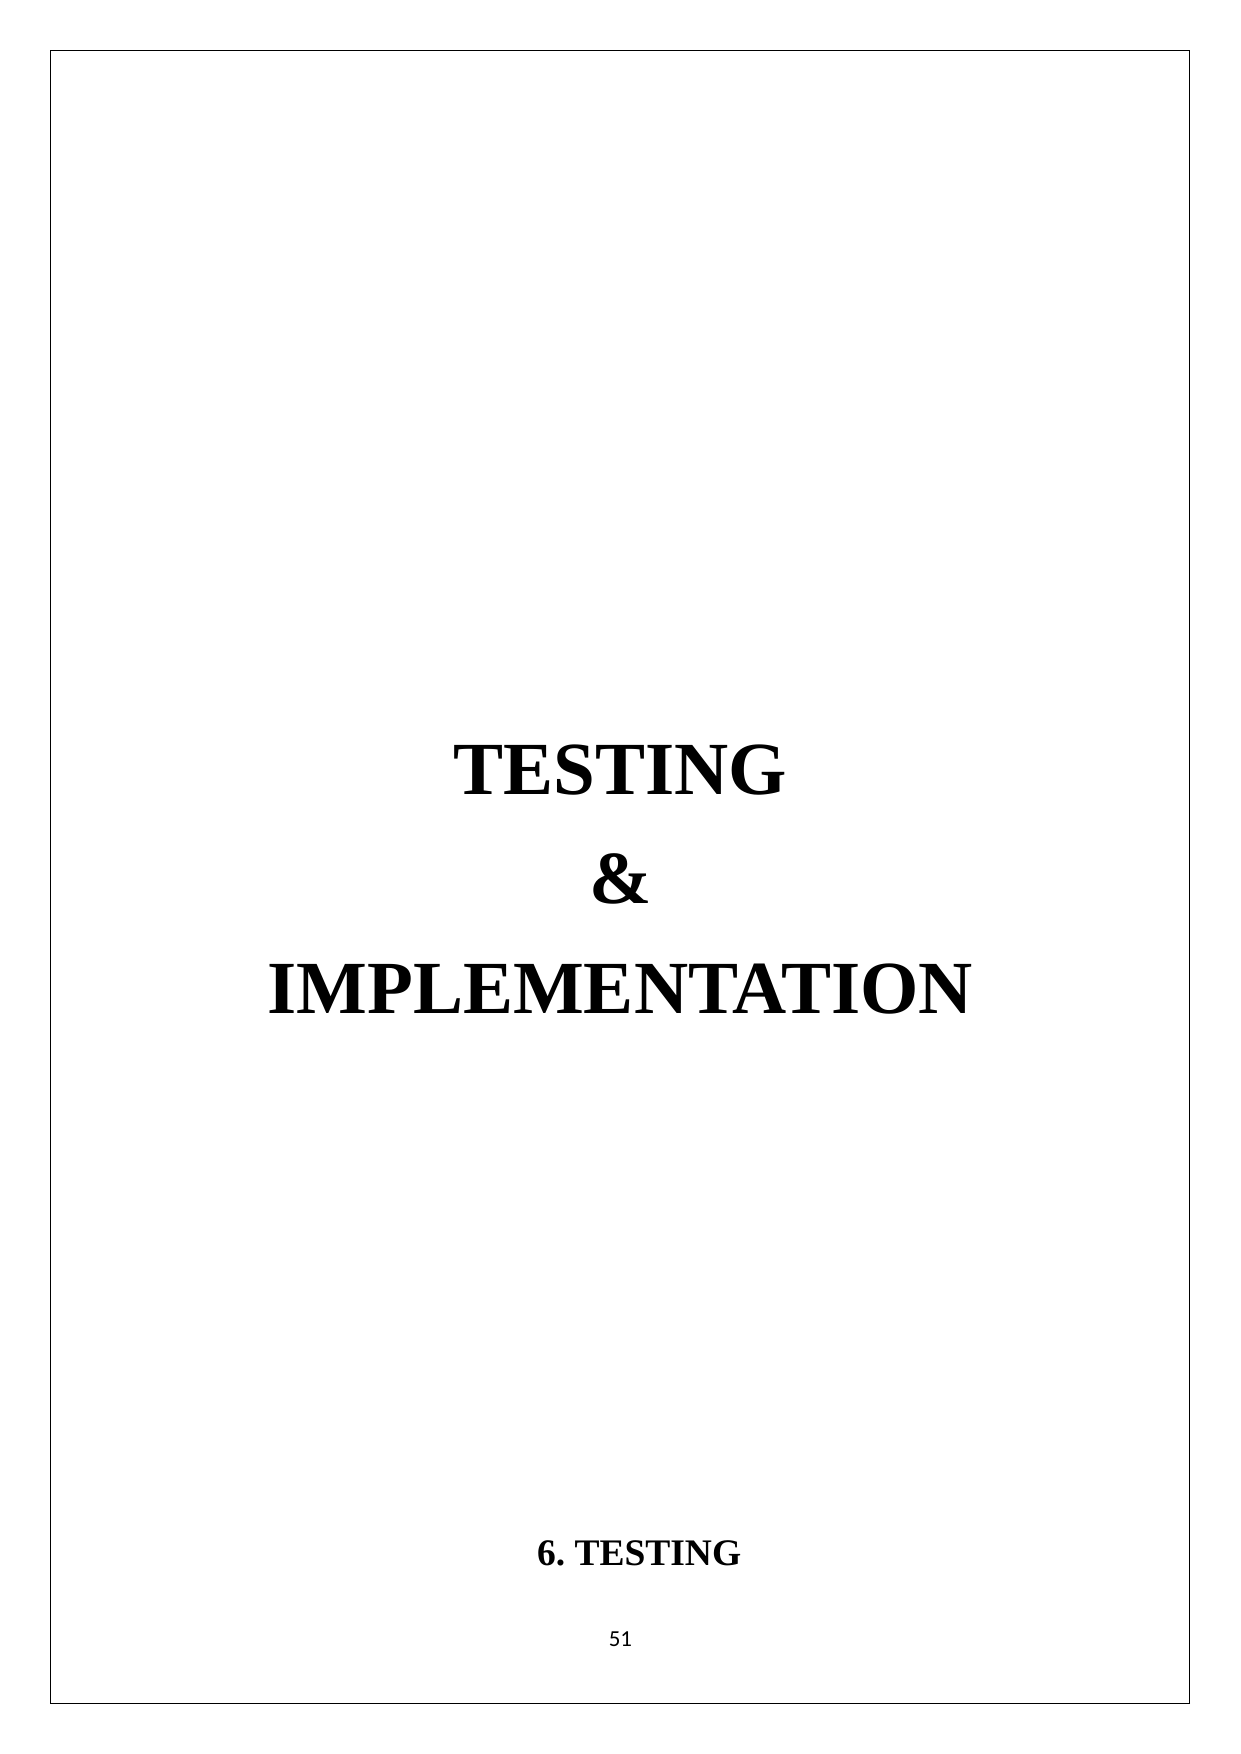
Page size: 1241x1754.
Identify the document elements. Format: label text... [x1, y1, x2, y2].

list TESTING [187, 1530, 1090, 1573]
